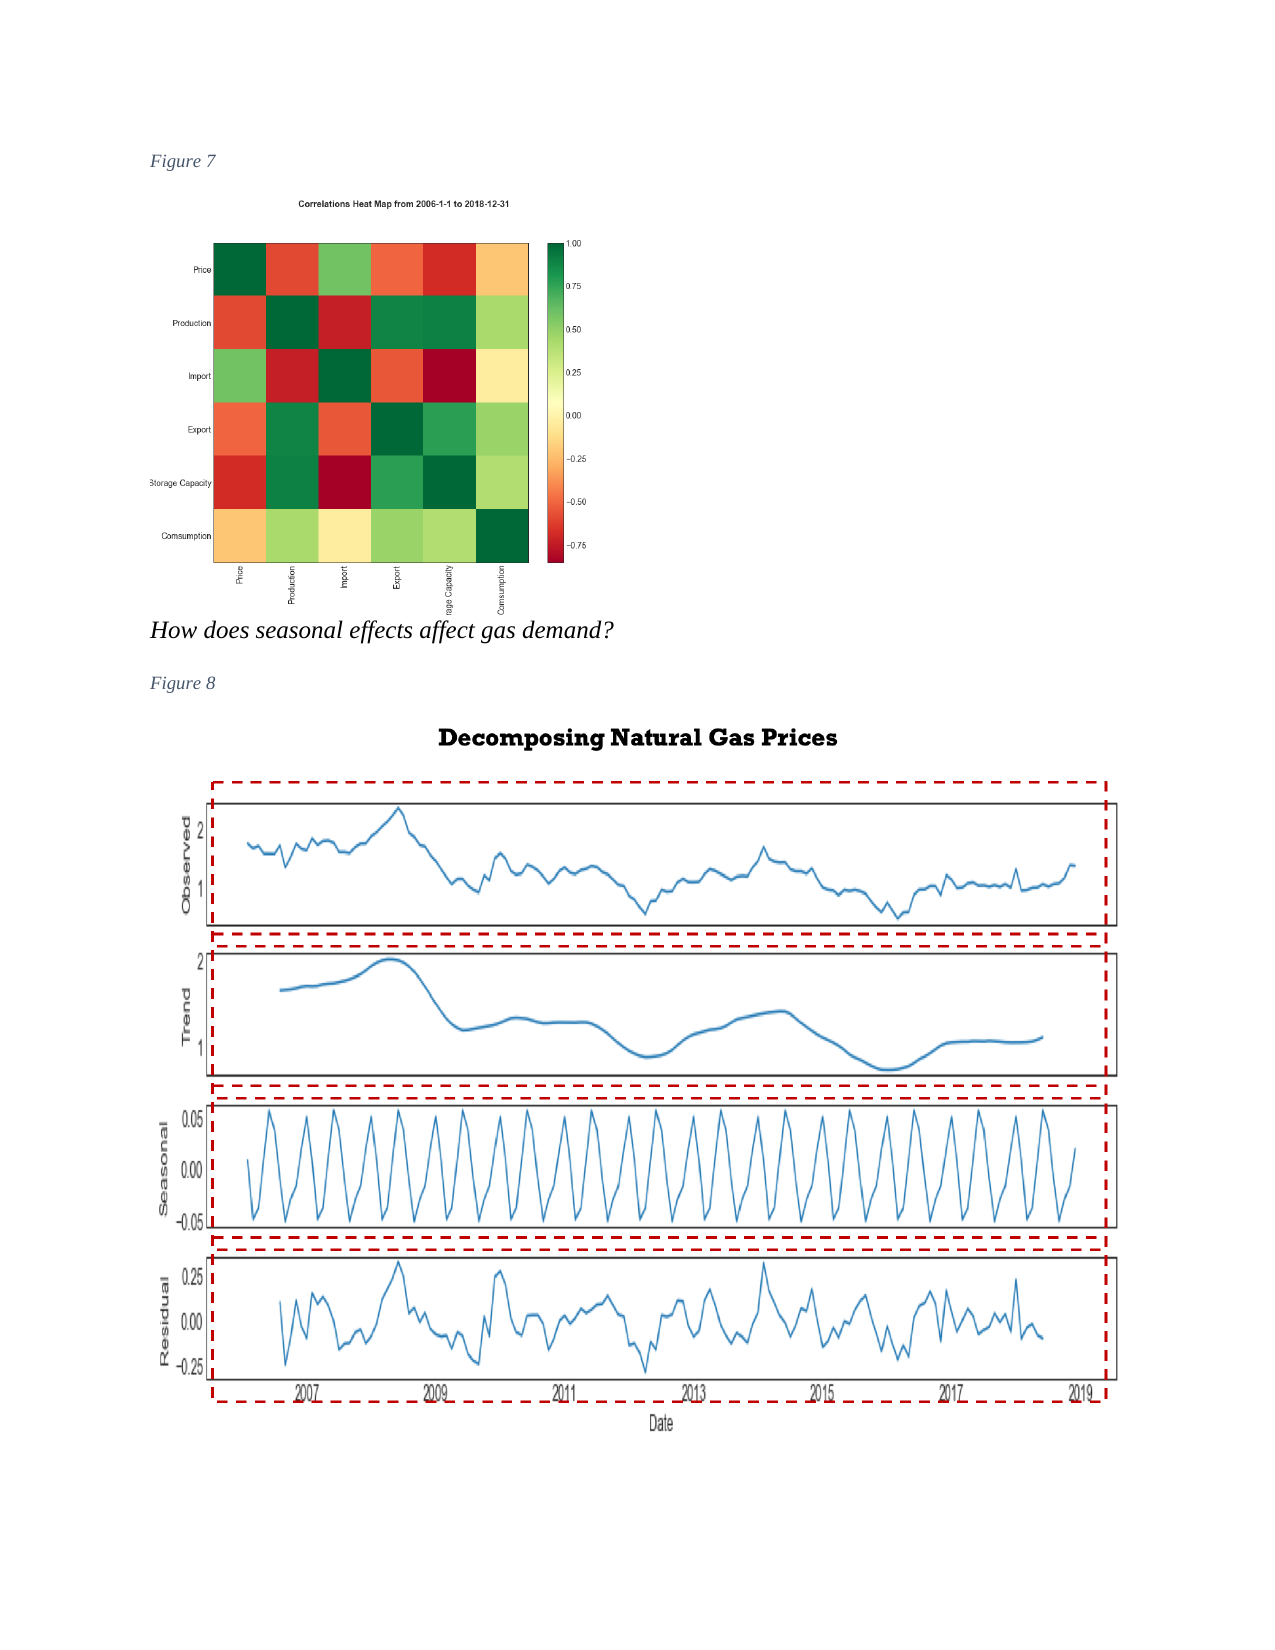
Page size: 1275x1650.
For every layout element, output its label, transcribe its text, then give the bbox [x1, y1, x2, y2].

picture [150, 714, 1125, 1457]
subtitle How does seasonal effects affect gas demand? [150, 615, 1125, 643]
text Figure 8 [150, 672, 1125, 694]
picture [150, 192, 657, 615]
text Figure 7 [150, 150, 1125, 172]
